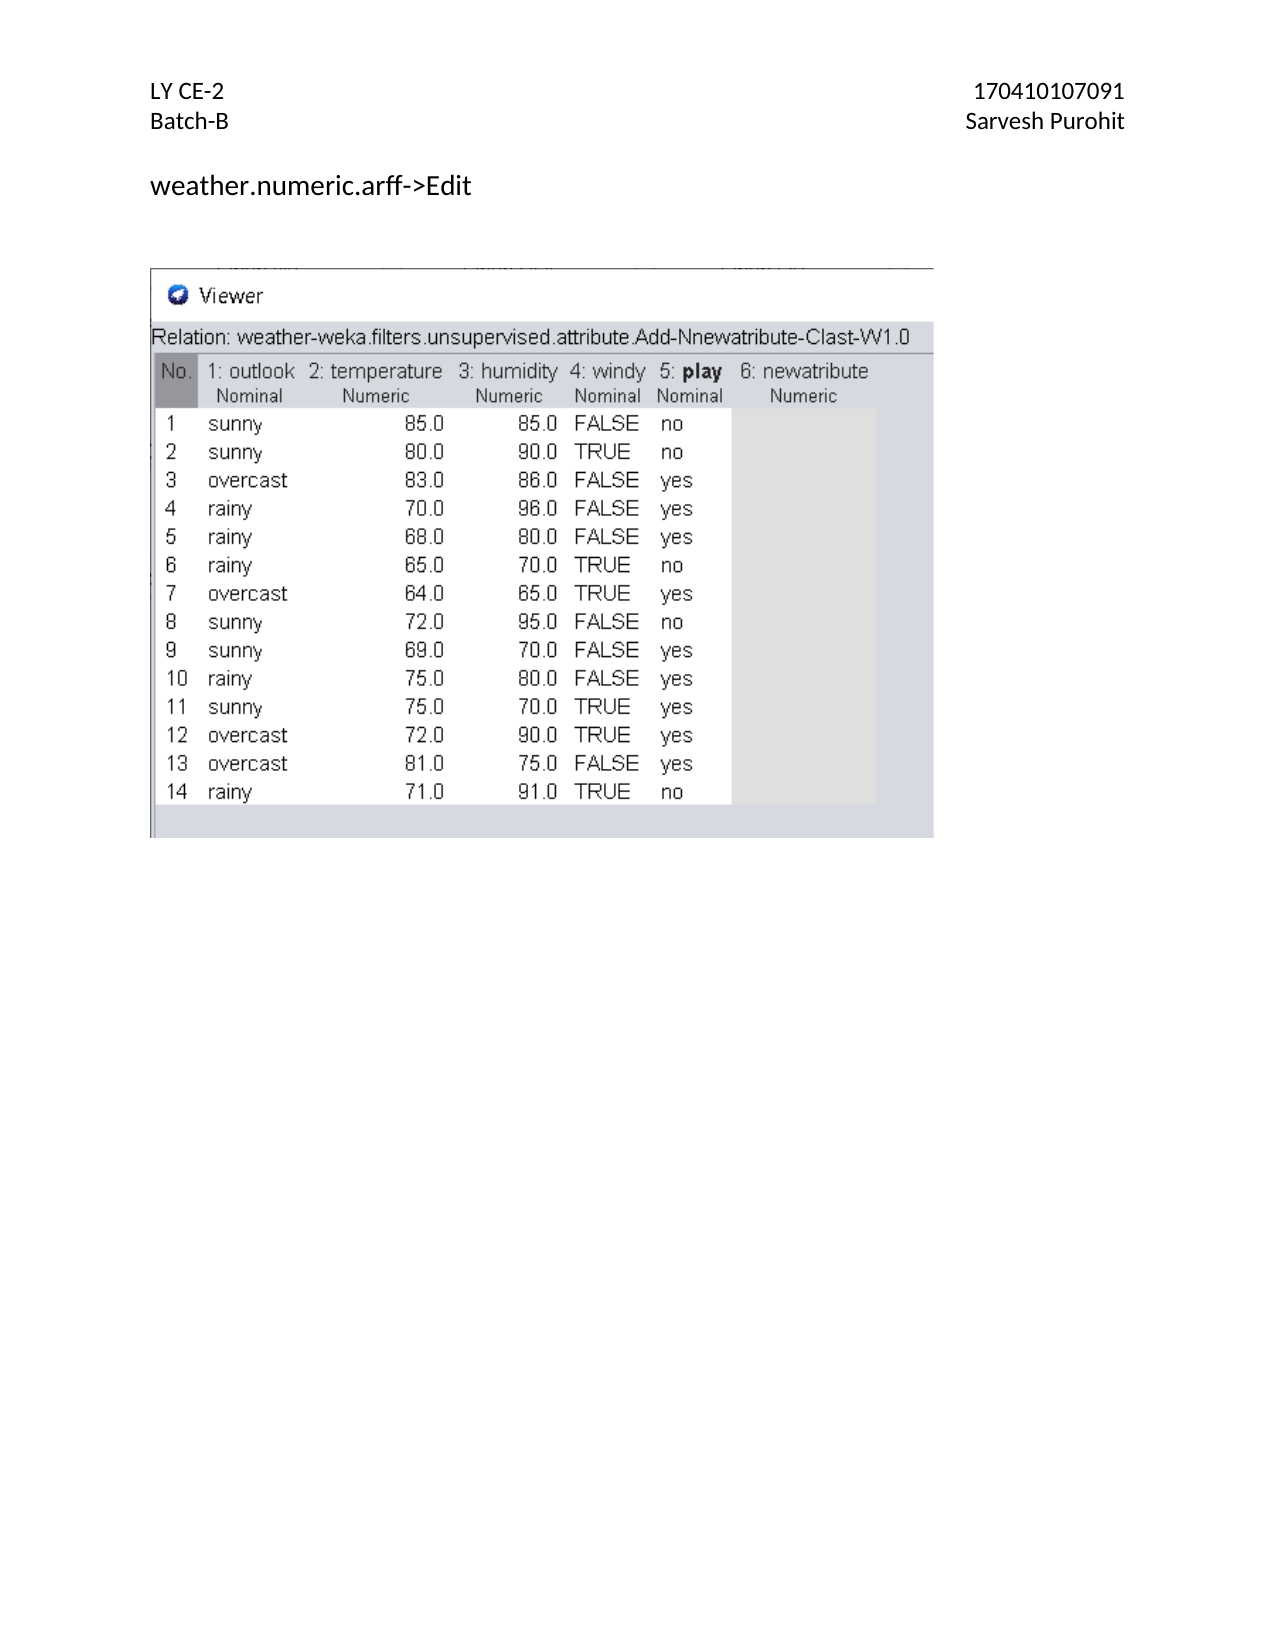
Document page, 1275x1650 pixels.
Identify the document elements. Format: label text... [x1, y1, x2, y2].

picture [150, 268, 934, 838]
text weather.numeric.arff->Edit [150, 167, 1125, 202]
